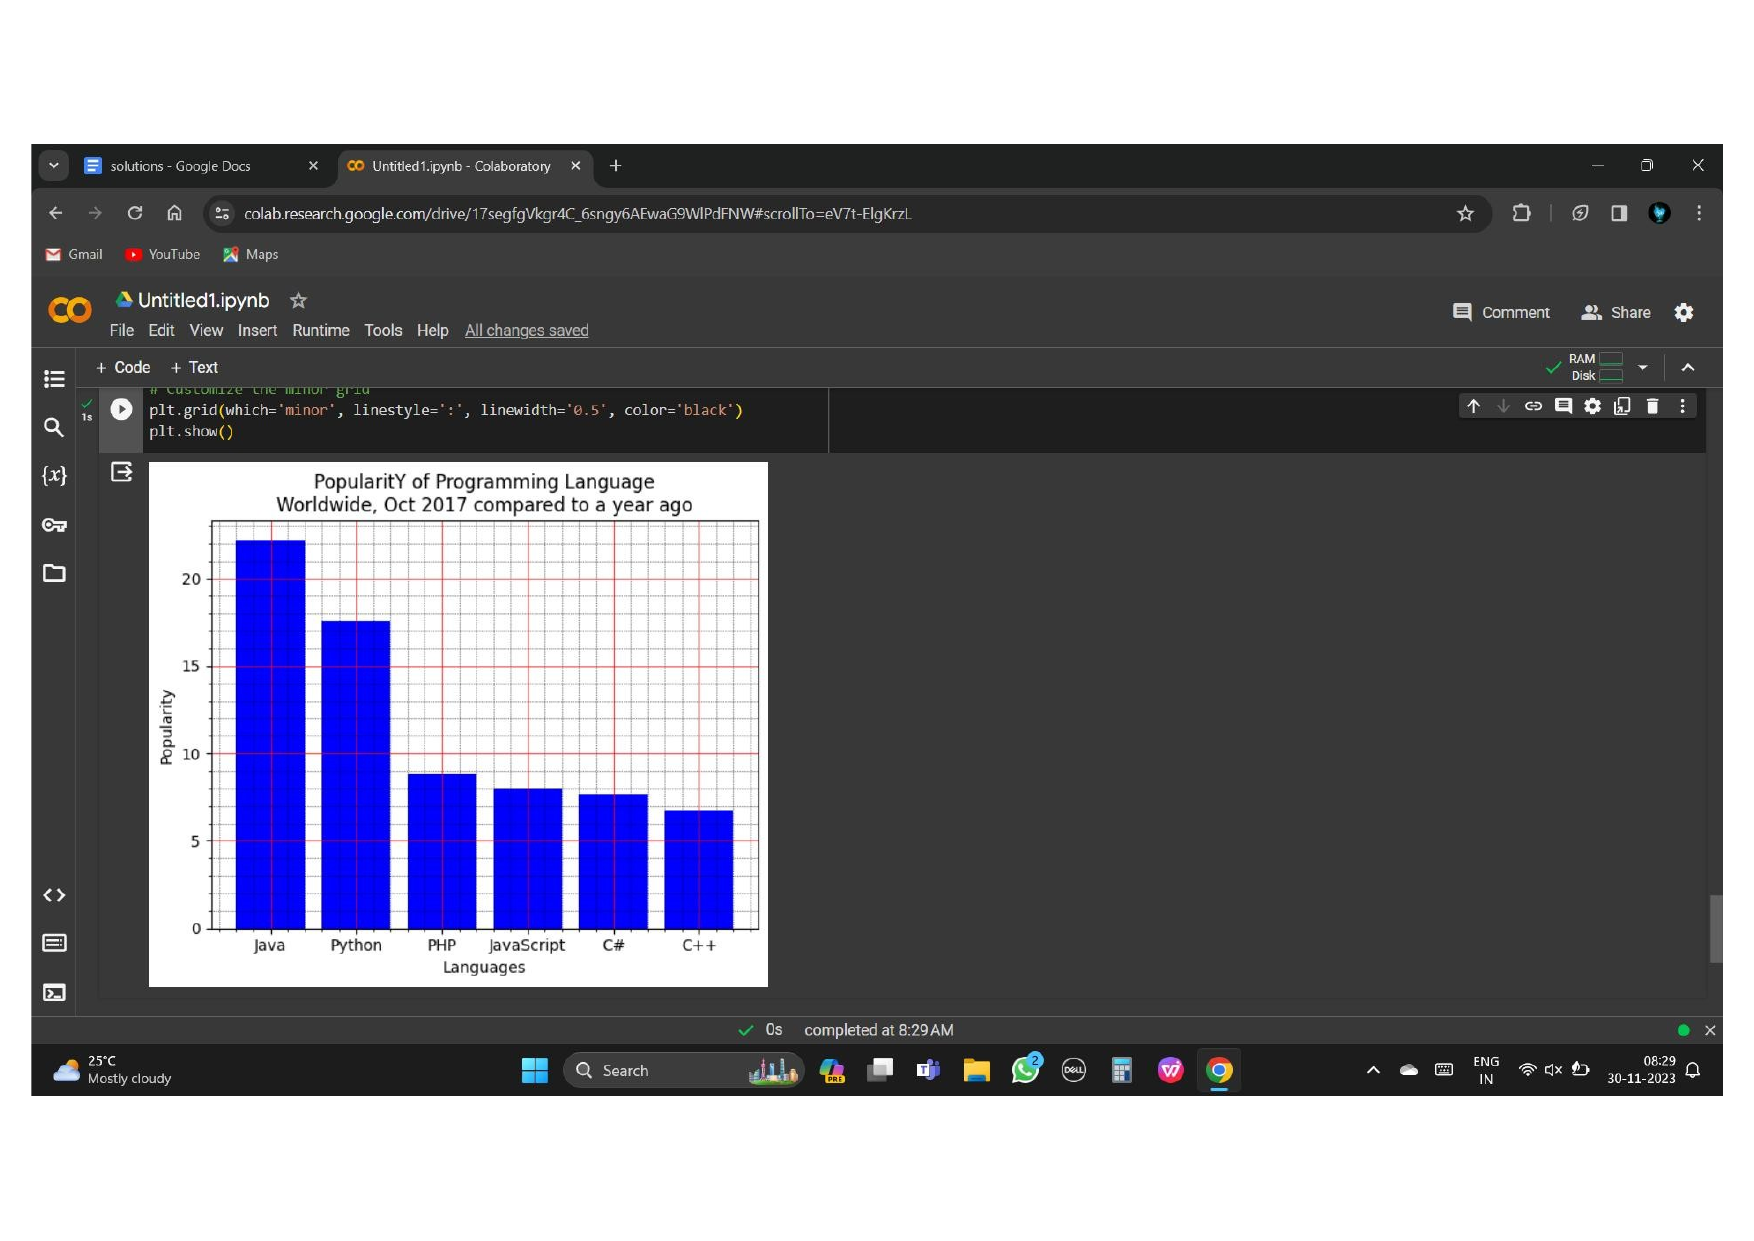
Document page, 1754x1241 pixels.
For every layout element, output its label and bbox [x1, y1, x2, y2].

picture [31, 144, 1723, 1096]
